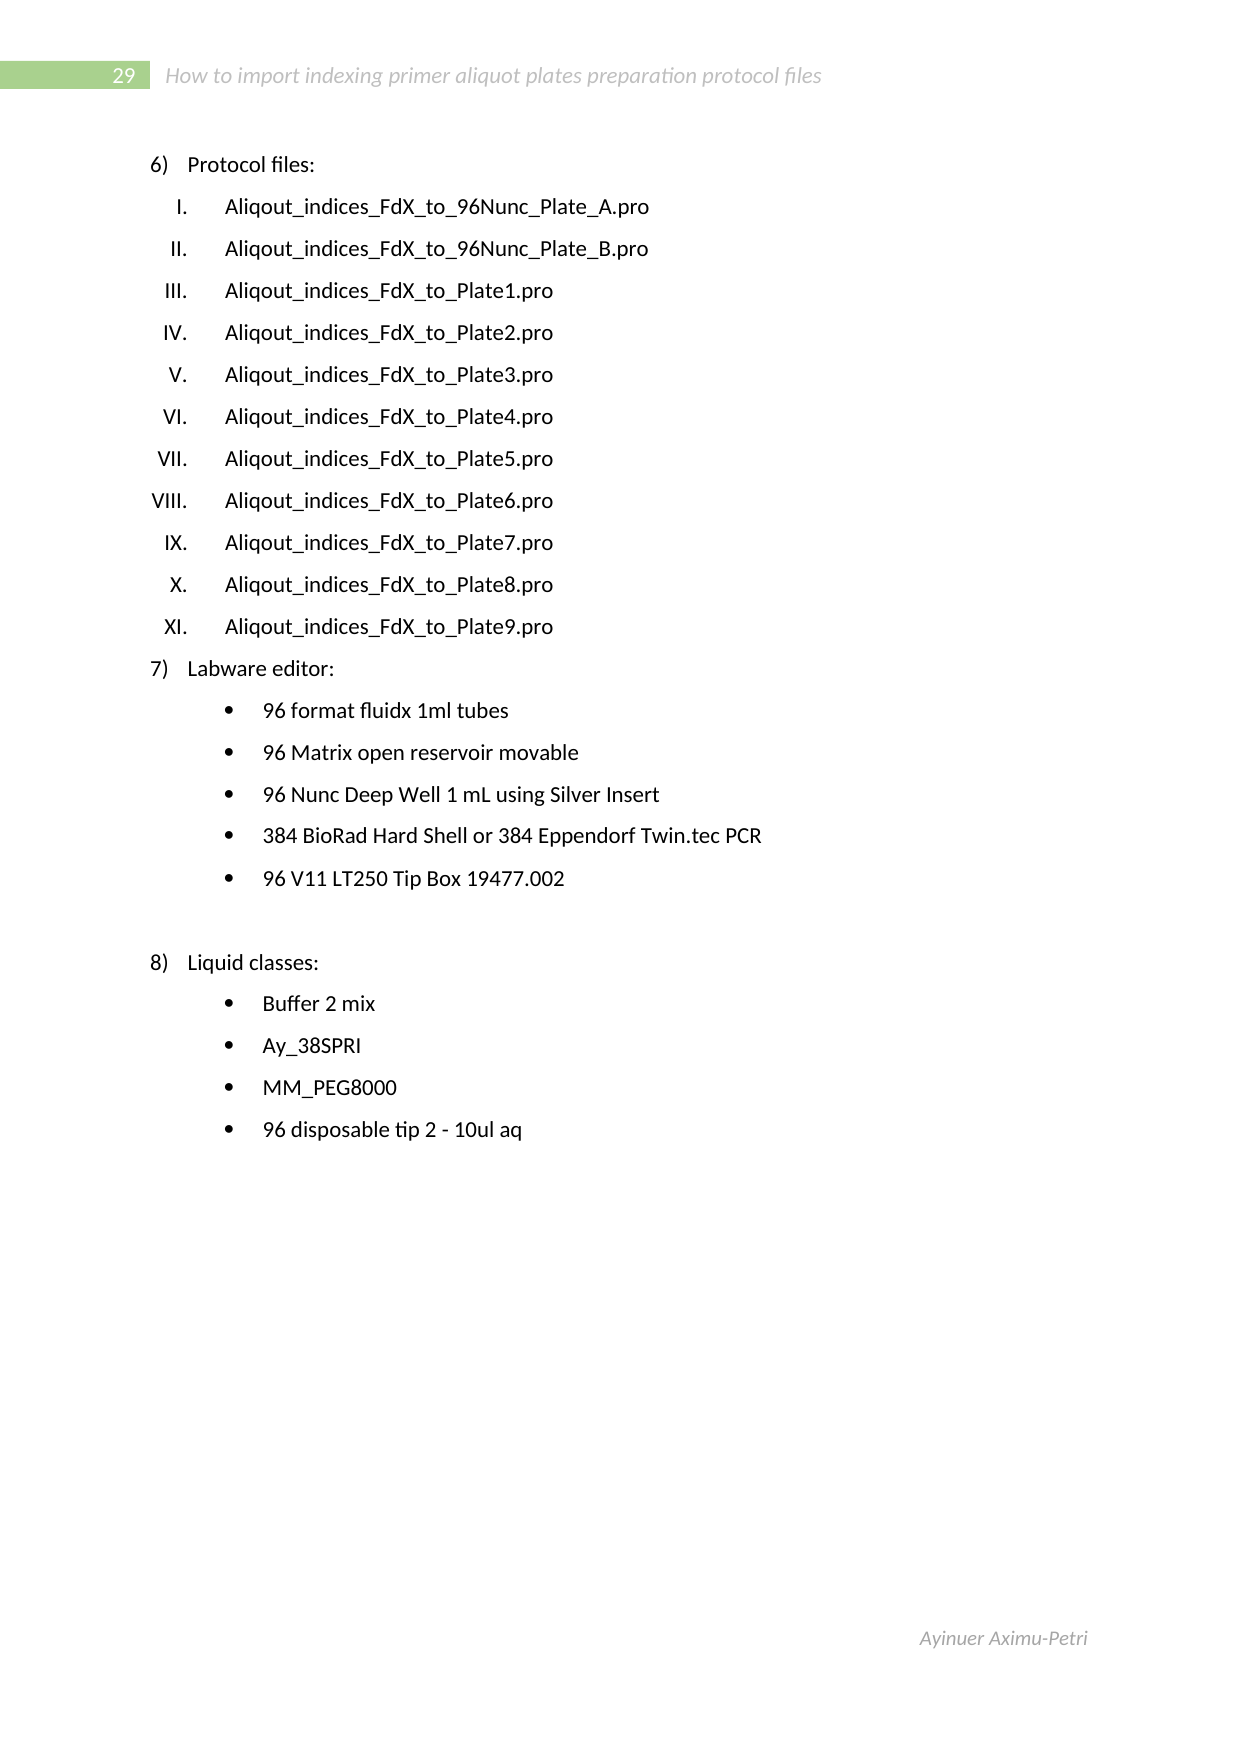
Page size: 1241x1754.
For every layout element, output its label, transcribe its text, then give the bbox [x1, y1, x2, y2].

list 96 disposable tip 2 - 10ul aq [225, 1116, 1090, 1143]
list Aliqout_indices_FdX_to_96Nunc_Plate_B.pro [187, 234, 1090, 262]
list Liquid classes: [150, 948, 1090, 976]
list Aliqout_indices_FdX_to_Plate7.pro [187, 528, 1090, 556]
list Aliqout_indices_FdX_to_Plate6.pro [187, 486, 1090, 514]
list Aliqout_indices_FdX_to_Plate8.pro [187, 570, 1090, 598]
list Aliqout_indices_FdX_to_Plate4.pro [187, 402, 1090, 430]
list Protocol files: [150, 150, 1090, 178]
list Aliqout_indices_FdX_to_96Nunc_Plate_A.pro [187, 192, 1090, 220]
list 96 Matrix open reservoir movable [225, 738, 1090, 766]
list Aliqout_indices_FdX_to_Plate3.pro [187, 360, 1090, 388]
list Aliqout_indices_FdX_to_Plate5.pro [187, 444, 1090, 472]
list Buffer 2 mix [225, 989, 1090, 1018]
list 384 BioRad Hard Shell or 384 Eppendorf Twin.tec PCR [225, 822, 1090, 850]
list Ay_38SPRI [225, 1032, 1090, 1059]
list Labware editor: [150, 654, 1090, 682]
list 96 Nunc Deep Well 1 mL using Silver Insert [225, 780, 1090, 808]
list MM_PEG8000 [225, 1073, 1090, 1102]
list Aliqout_indices_FdX_to_Plate9.pro [187, 612, 1090, 640]
list 96 V11 LT250 Tip Box 19477.002 [225, 864, 1090, 892]
list Aliqout_indices_FdX_to_Plate1.pro [187, 276, 1090, 304]
list Aliqout_indices_FdX_to_Plate2.pro [187, 318, 1090, 346]
list 96 format fluidx 1ml tubes [225, 696, 1090, 724]
